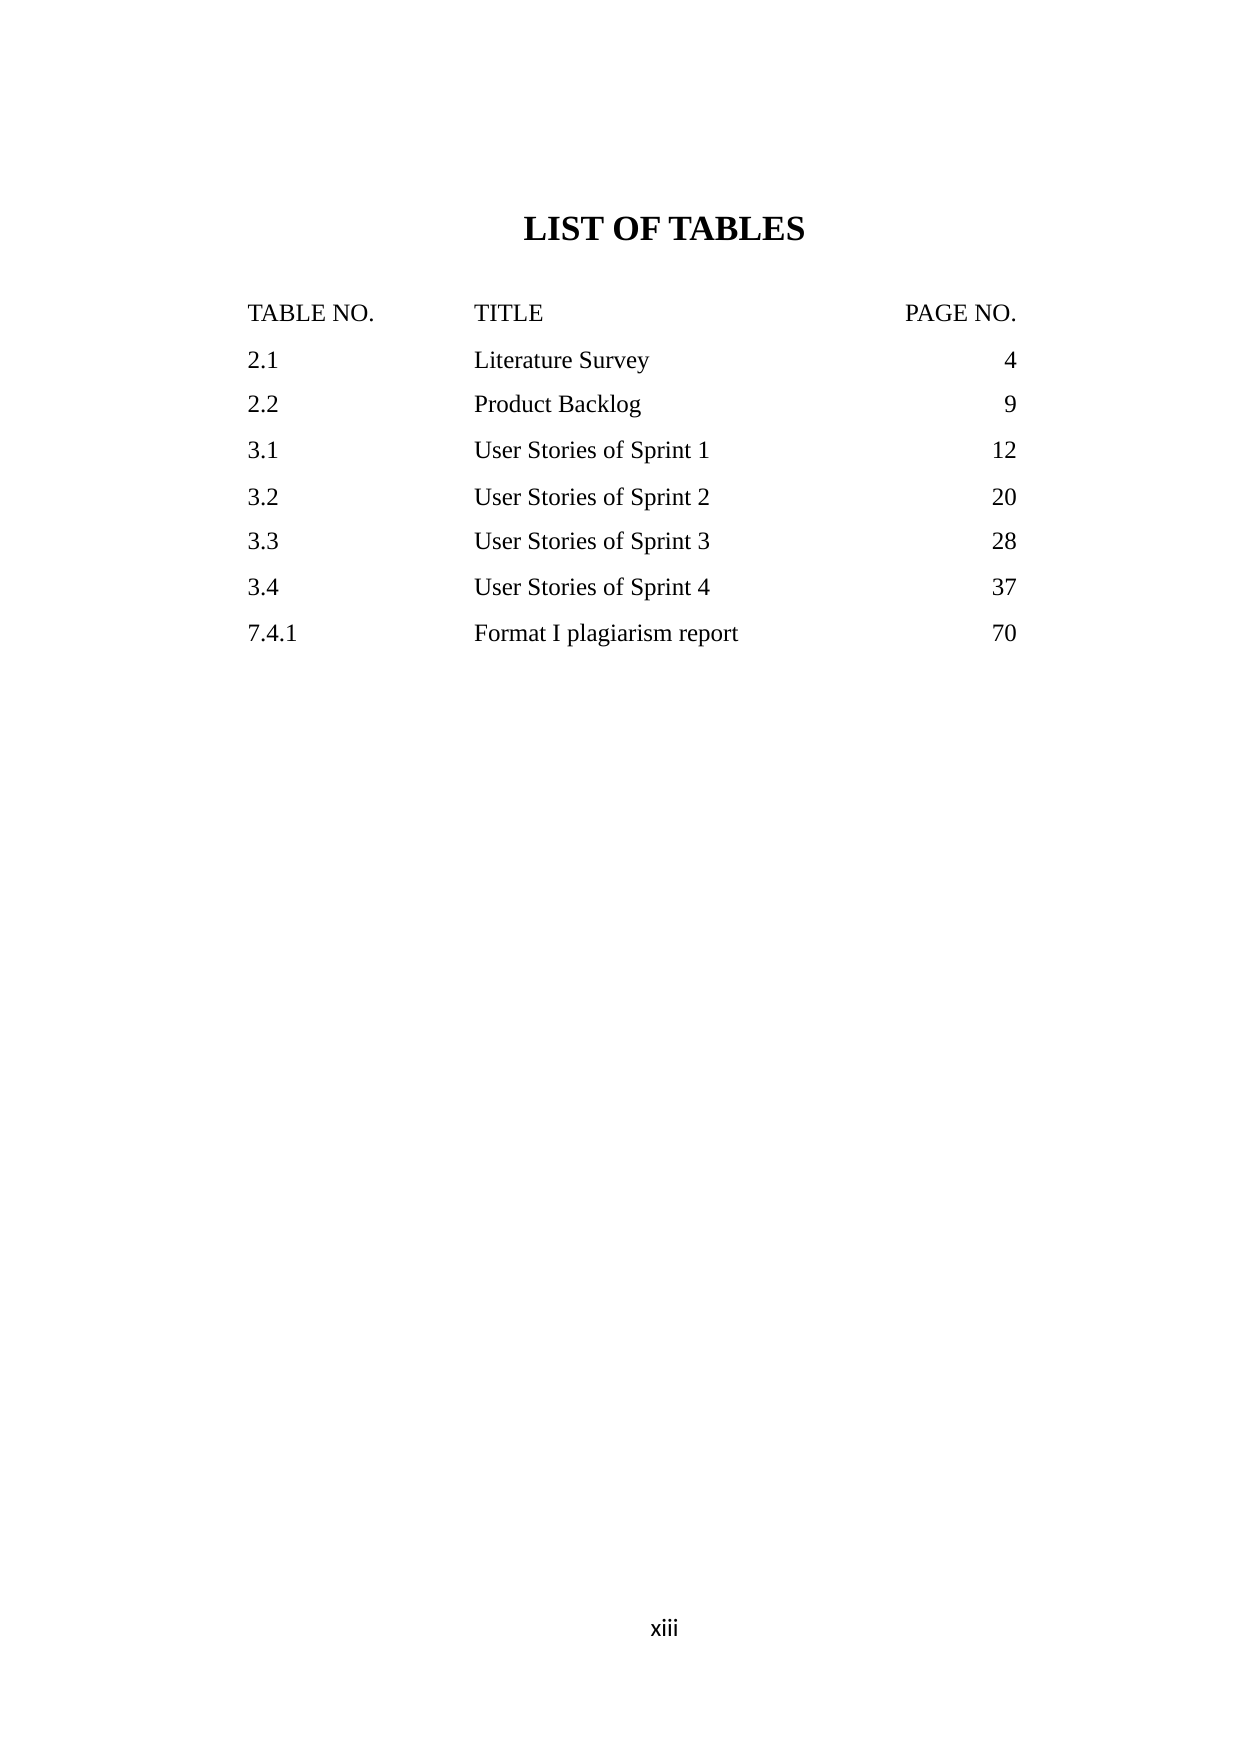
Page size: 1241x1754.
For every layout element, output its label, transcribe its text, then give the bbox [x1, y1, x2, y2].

table_cell 4 [886, 345, 1092, 389]
table_cell 2.1 [236, 345, 463, 389]
table_cell 28 [886, 526, 1092, 572]
text LIST OF TABLES [236, 207, 1092, 248]
table_cell User Stories of Sprint 3 [463, 526, 886, 572]
table_cell User Stories of Sprint 2 [463, 482, 886, 526]
table_cell Literature Survey [463, 345, 886, 389]
table_cell 3.1 [236, 435, 463, 482]
table_header TITLE [463, 299, 886, 345]
table_cell User Stories of Sprint 1 [463, 435, 886, 482]
table_header TABLE NO. [236, 299, 463, 345]
table_cell 12 [886, 435, 1092, 482]
table_cell 7.4.1 [236, 619, 463, 663]
table_cell 2.2 [236, 389, 463, 435]
table_cell 3.4 [236, 572, 463, 618]
table_cell 3.2 [236, 482, 463, 526]
table_cell 70 [886, 619, 1092, 663]
table_cell Product Backlog [463, 389, 886, 435]
table_cell 3.3 [236, 526, 463, 572]
table_cell 20 [886, 482, 1092, 526]
table_header PAGE NO. [886, 299, 1092, 345]
table_cell 37 [886, 572, 1092, 618]
table_cell Format I plagiarism report [463, 619, 886, 663]
table_cell User Stories of Sprint 4 [463, 572, 886, 618]
table_cell 9 [886, 389, 1092, 435]
